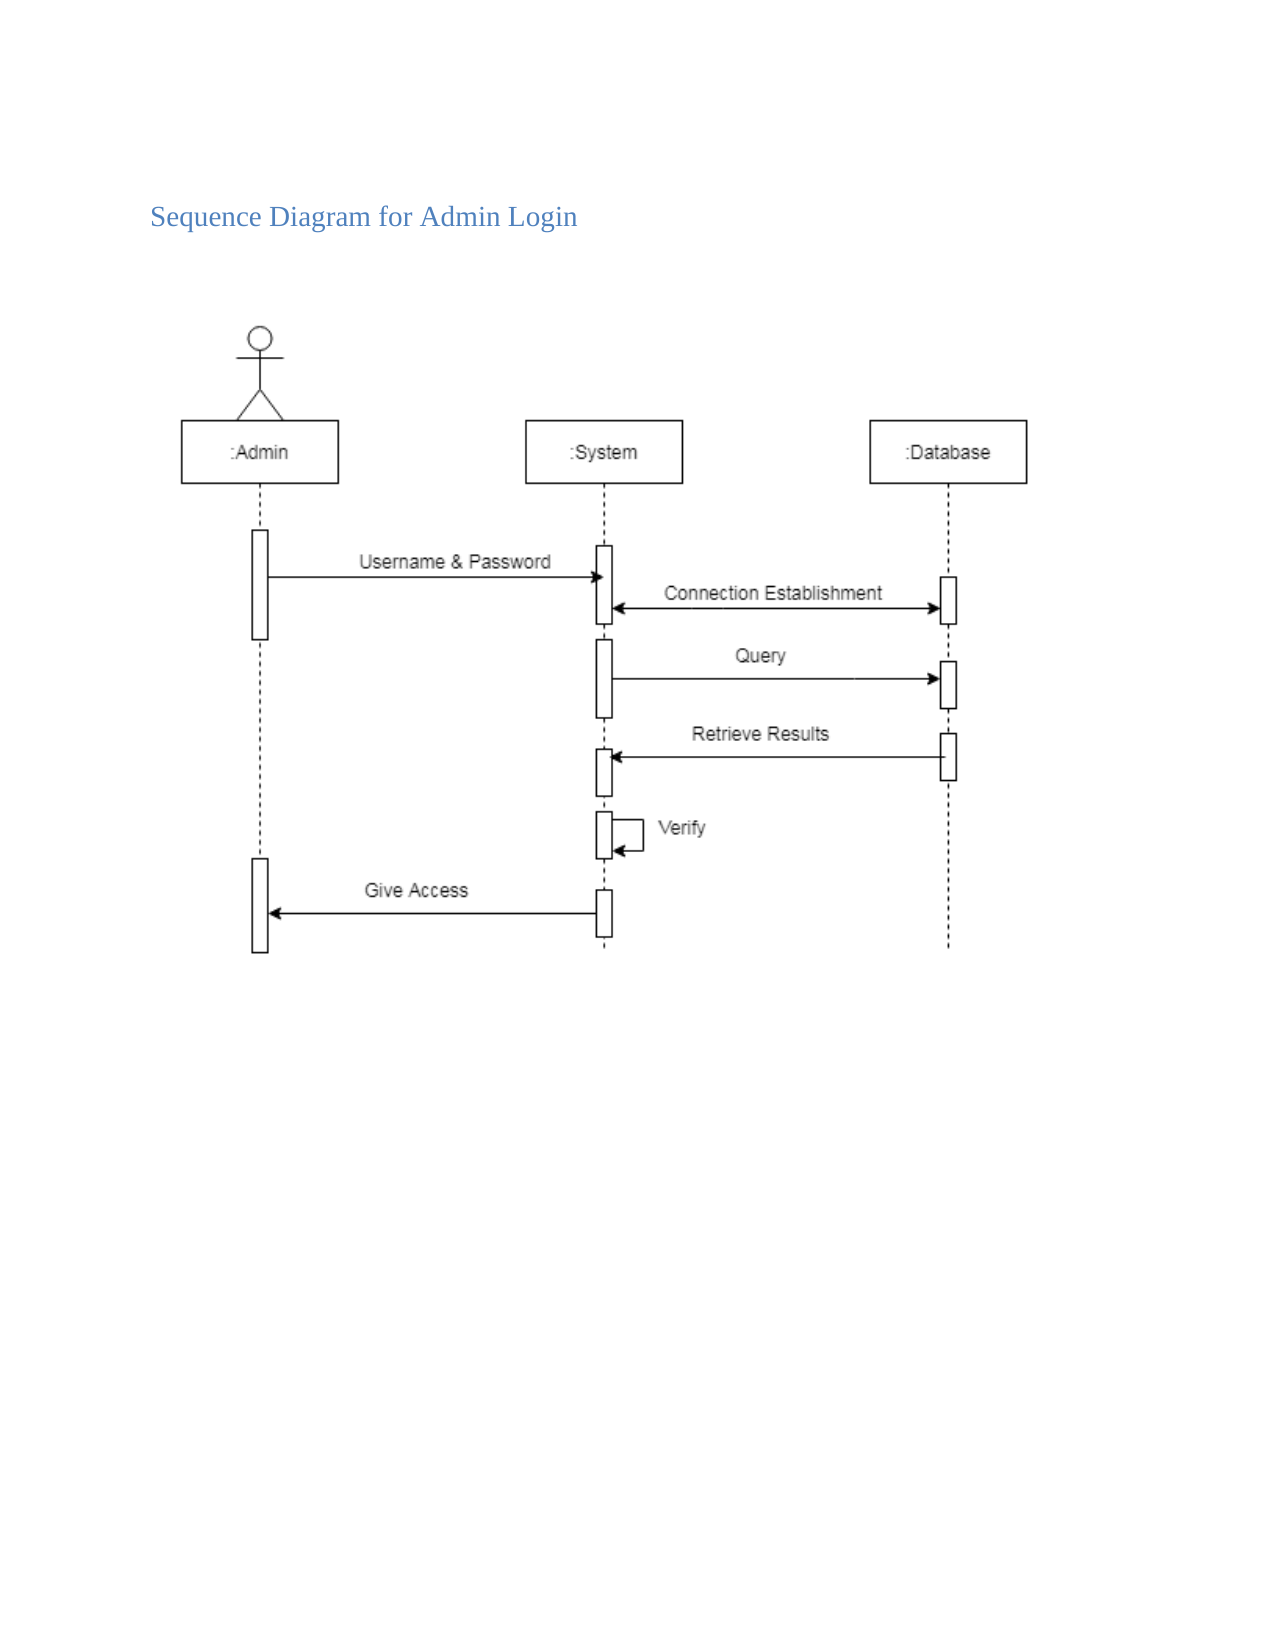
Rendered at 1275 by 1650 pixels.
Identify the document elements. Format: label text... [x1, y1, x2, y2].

subtitle Sequence Diagram for Admin Login [150, 199, 1125, 233]
picture [150, 295, 1059, 985]
